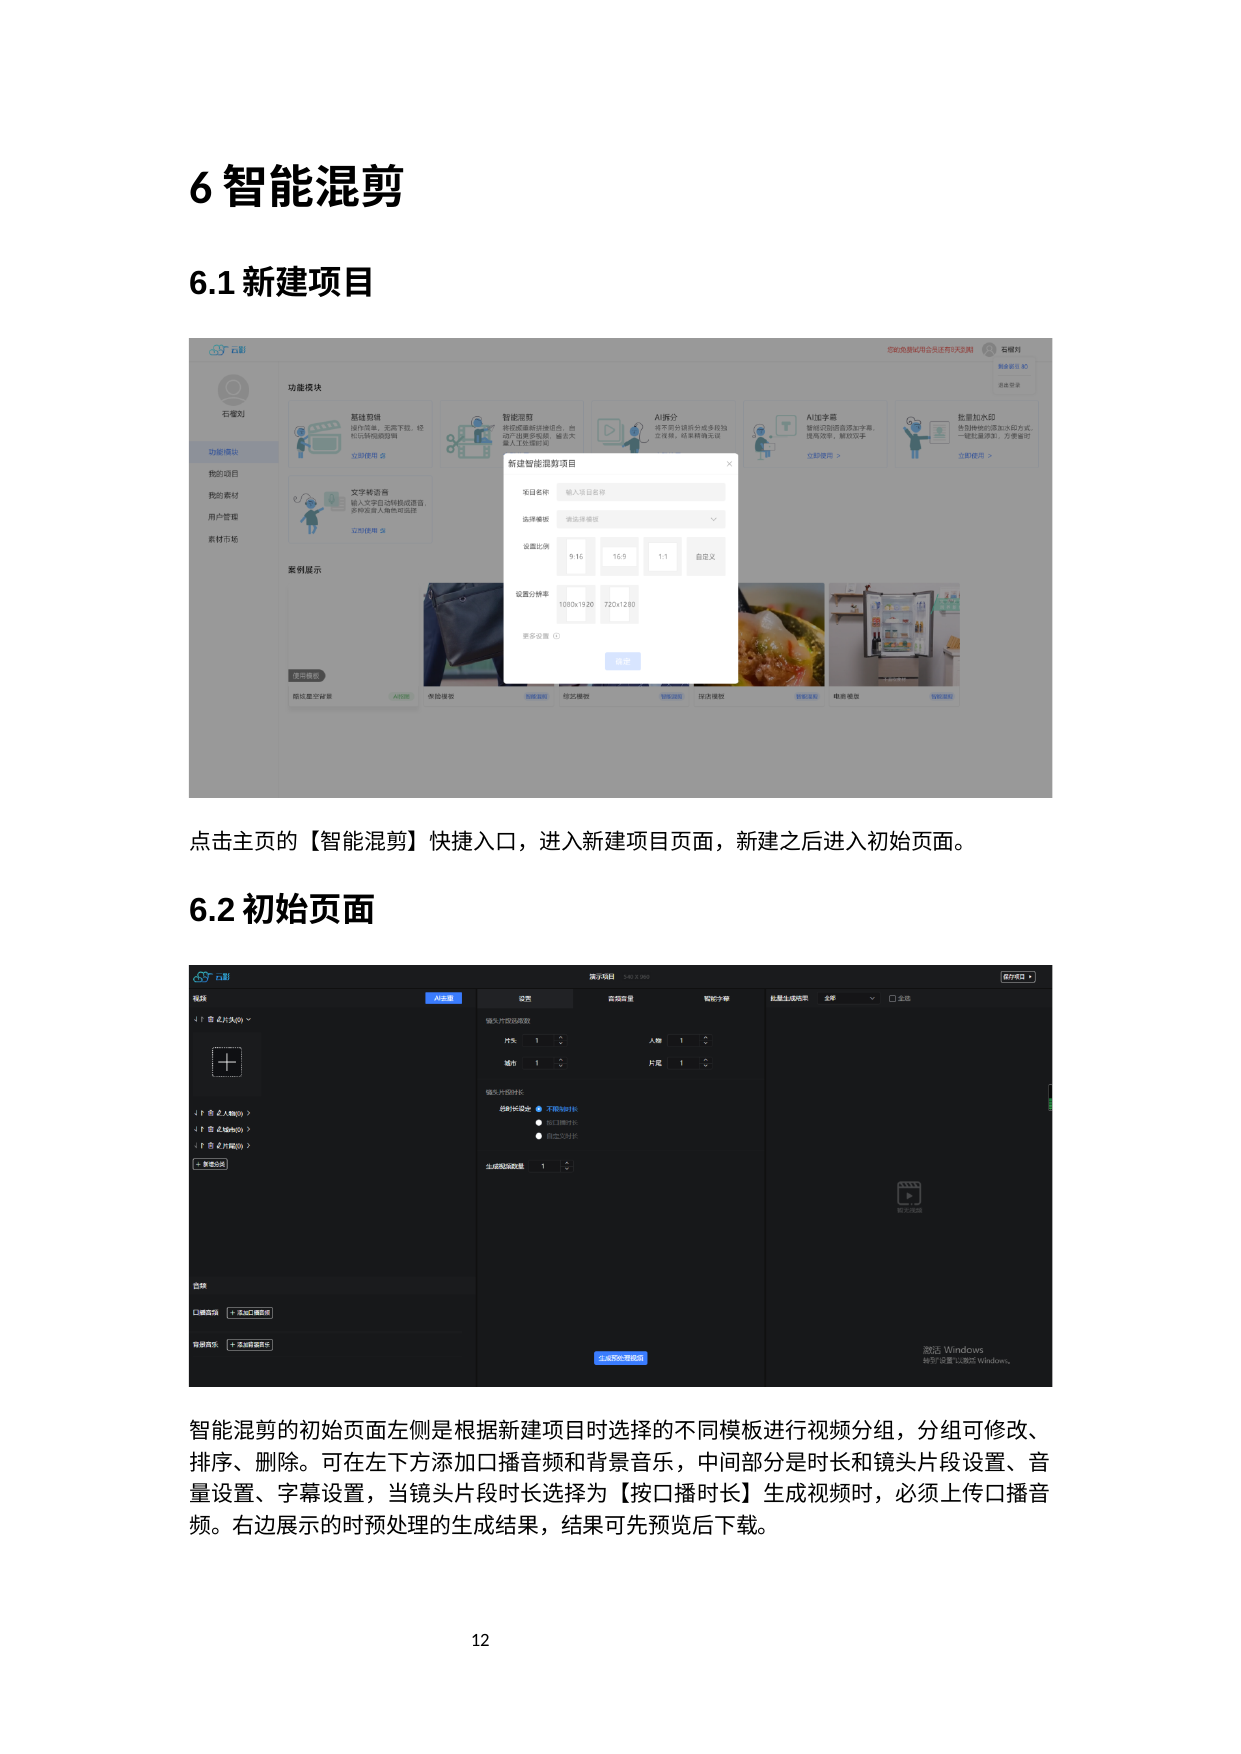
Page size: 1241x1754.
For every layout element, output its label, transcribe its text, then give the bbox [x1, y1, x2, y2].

text 智能混剪的初始页面左侧是根据新建项目时选择的不同模板进行视频分组，分组可修改、排序、删除。可在左下方添加口播音频和背景音乐，中间部分是时长和镜头片段设置、音量设置、字幕设置，当镜头片段时长选择为【按口播时长】生成视频时，必须上传口播音频。右边展示的时预处理的生成结果，结果可先预览后下载。 [189, 1413, 1052, 1540]
subtitle 6.2初始页面 [189, 882, 1052, 931]
subtitle 6.1新建项目 [189, 256, 1052, 304]
subtitle 6 智能混剪 [189, 150, 1052, 216]
picture [188, 338, 1053, 798]
text 点击主页的【智能混剪】快捷入口，进入新建项目页面，新建之后进入初始页面。 [189, 824, 1052, 856]
picture [188, 965, 1053, 1387]
